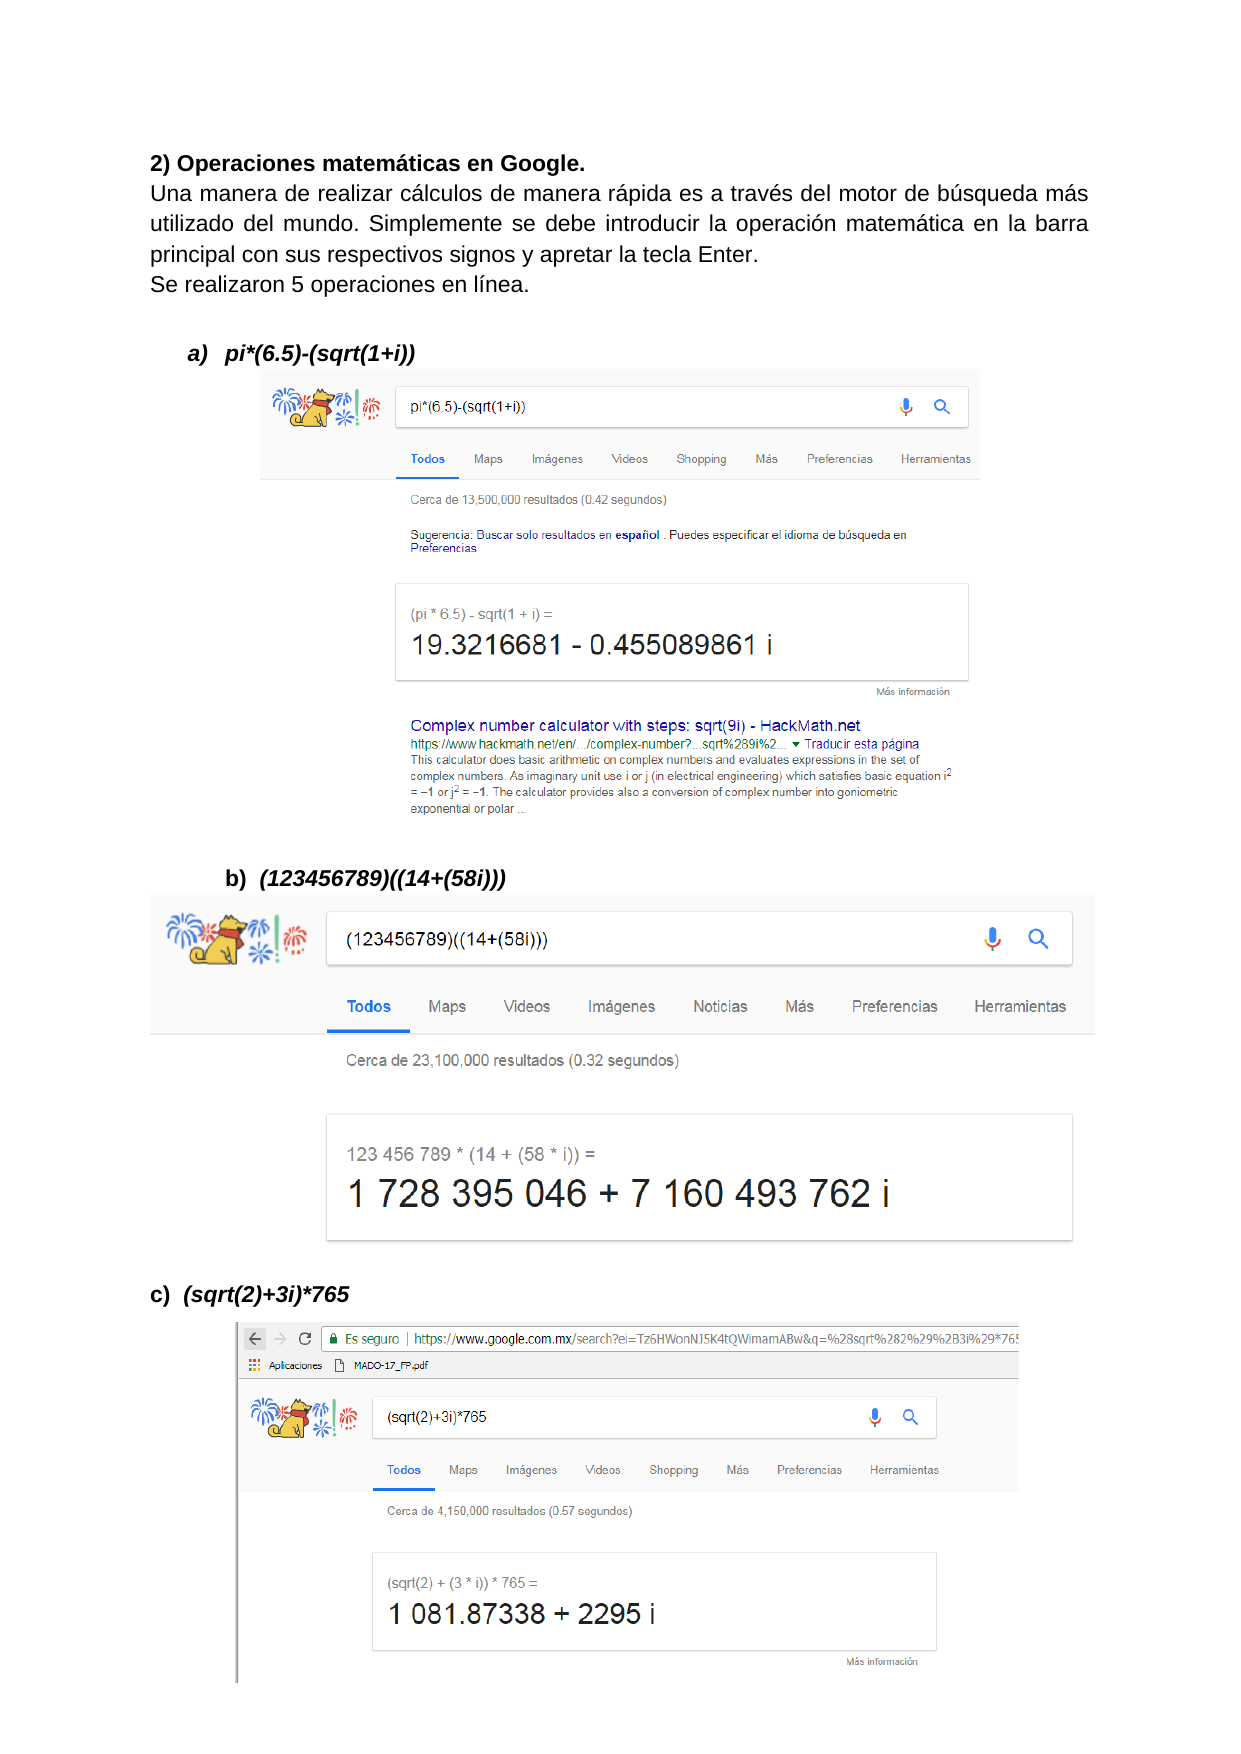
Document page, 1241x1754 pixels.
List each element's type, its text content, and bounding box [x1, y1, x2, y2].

text 2) Operaciones matemáticas en Google. [150, 150, 1090, 176]
list pi*(6.5)-(sqrt(1+i)) [187, 339, 1090, 366]
text b) (123456789)((14+(58i))) [150, 865, 1090, 891]
text Se realizaron 5 operaciones en línea. [150, 271, 1090, 297]
picture [150, 895, 1096, 1247]
text Una manera de realizar cálculos de manera rápida es a través del motor de búsqueda más utilizado del mundo. Simplemente se debe introducir la operación matemática en la barra principal con sus respectivos signos y apretar la tecla Enter. [150, 180, 1090, 267]
text c) (sqrt(2)+3i)*765 [150, 1281, 1090, 1307]
picture [260, 369, 981, 831]
picture [235, 1322, 1019, 1683]
